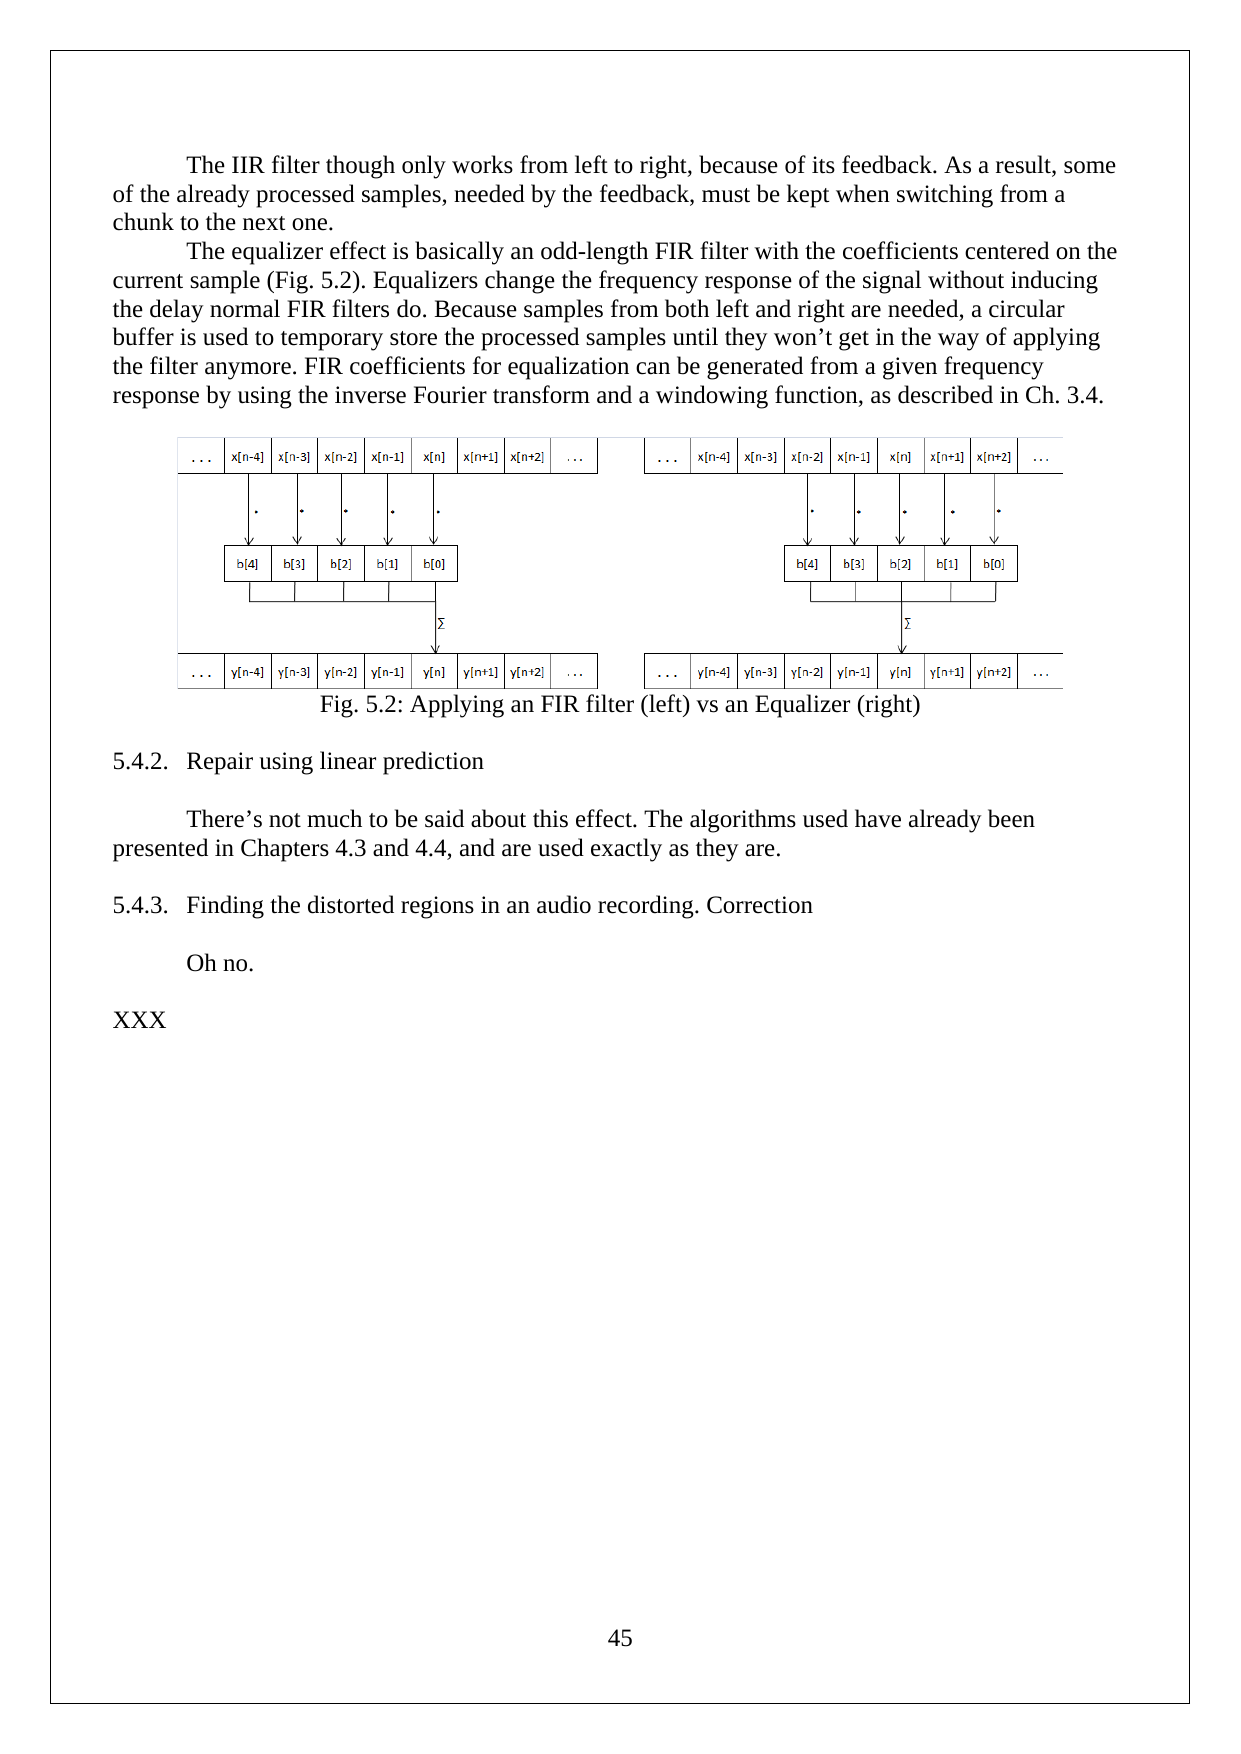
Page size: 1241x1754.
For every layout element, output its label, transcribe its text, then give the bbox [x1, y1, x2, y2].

text Oh no. [112, 948, 1128, 976]
text XXX [112, 1005, 1128, 1034]
text The IIR filter though only works from left to right, because of its feedback. As a result, some of the already processed samples, needed by the feedback, must be kept when switching from a chunk to the next one. [112, 150, 1128, 236]
text 5.4.3. Finding the distorted regions in an audio recording. Correction [112, 890, 1128, 919]
text The equalizer effect is basically an odd-length FIR filter with the coefficients centered on the current sample (Fig. 5.2). Equalizers change the frequency response of the signal without inducing the delay normal FIR filters do. Because samples from both left and right are needed, a circular buffer is used to temporary store the processed samples until they won’t get in the way of applying the filter anymore. FIR coefficients for equalization can be generated from a given frequency response by using the inverse Fourier transform and a windowing function, as described in Ch. 3.4. [112, 236, 1128, 409]
picture [177, 437, 1063, 689]
text There’s not much to be said about this effect. The algorithms used have already been presented in Chapters 4.3 and 4.4, and are used exactly as they are. [112, 804, 1128, 861]
text 5.4.2. Repair using linear prediction [112, 746, 1128, 775]
